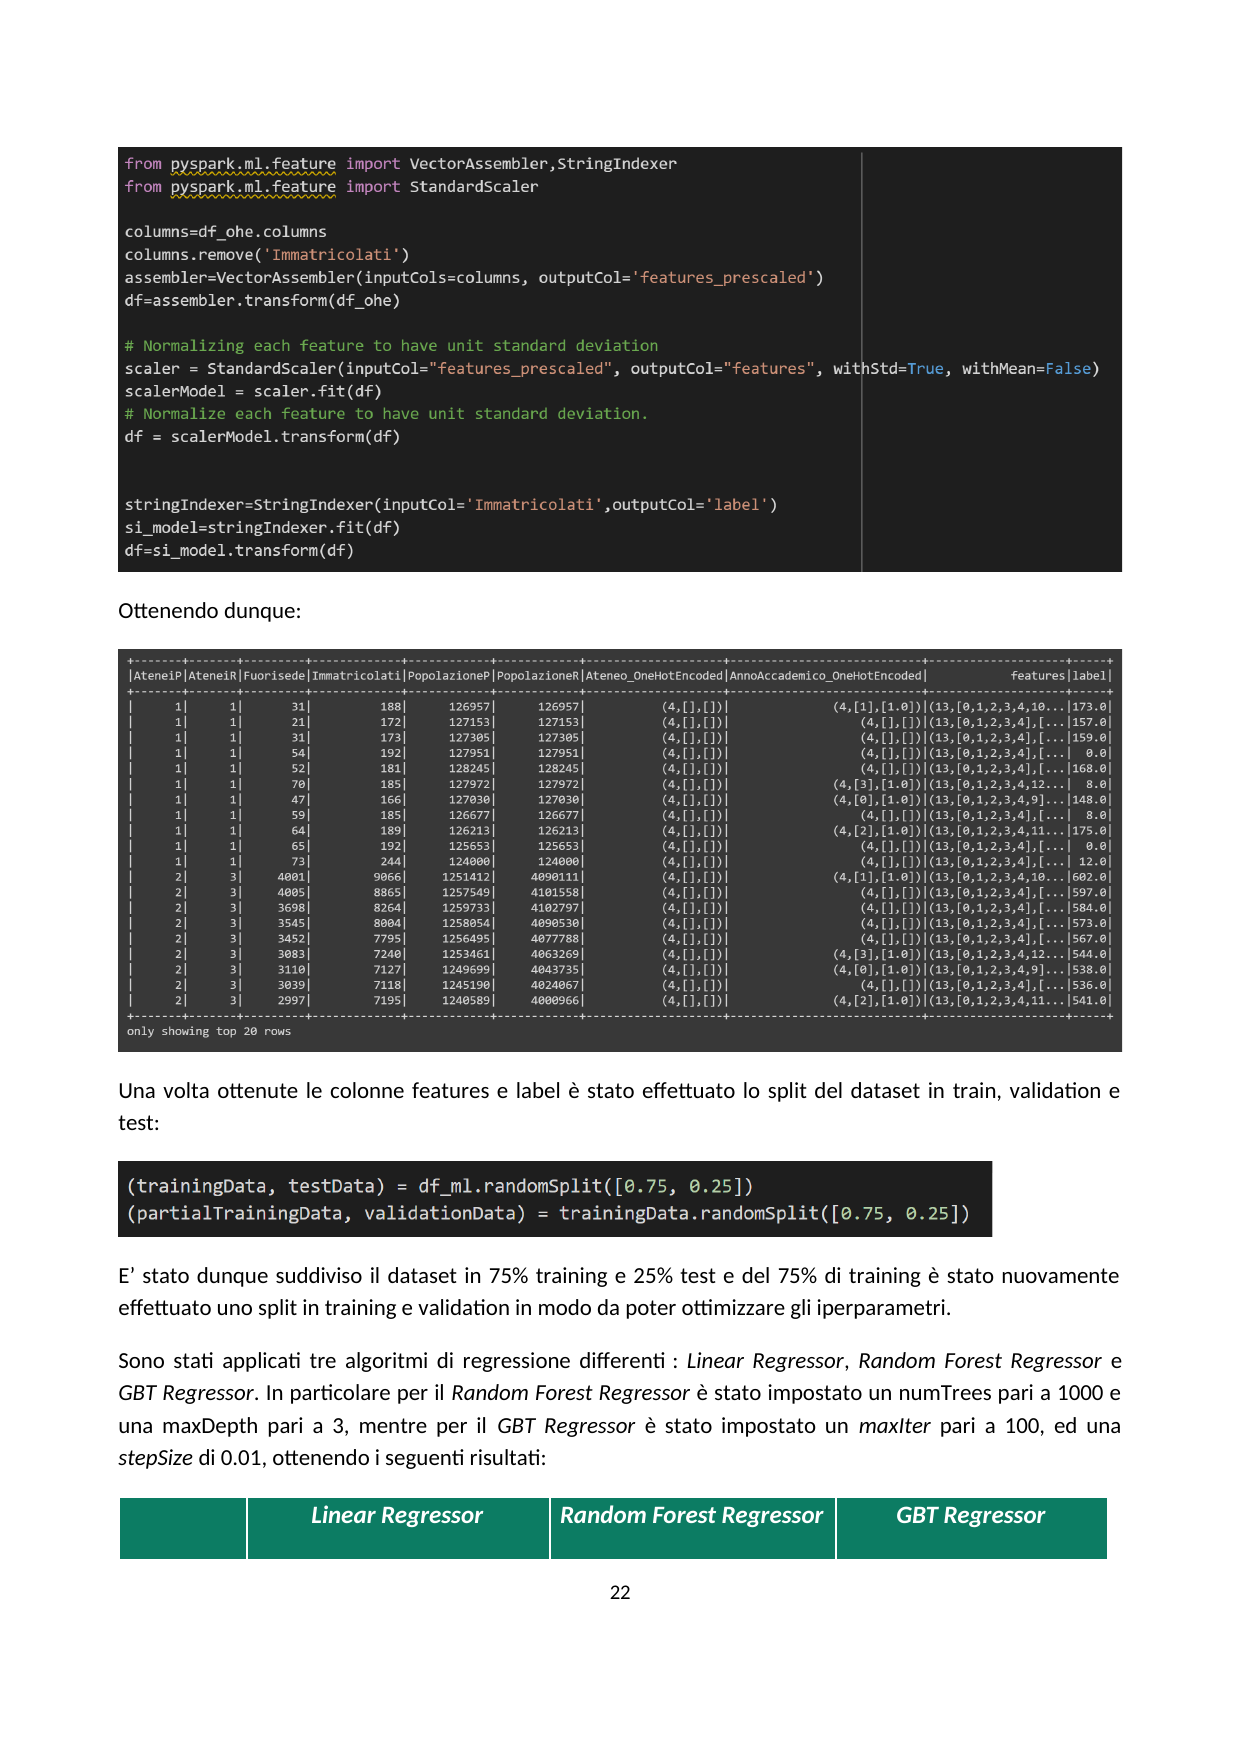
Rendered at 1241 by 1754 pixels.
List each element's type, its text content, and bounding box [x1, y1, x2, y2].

picture [118, 649, 1123, 1052]
text Ottenendo dunque: [118, 597, 1122, 624]
table_header Random Forest Regressor [551, 1498, 835, 1559]
text E’ stato dunque suddiviso il dataset in 75% training e 25% test e del 75% di training è stato nuovamente effettuato uno split in training e validation in modo da poter ottimizzare gli iperparametri. [118, 1261, 1122, 1321]
table_header Linear Regressor [248, 1498, 549, 1559]
picture [118, 147, 1123, 572]
table_header GBT Regressor [837, 1498, 1107, 1559]
table_header [120, 1498, 246, 1559]
picture [118, 1161, 993, 1237]
text Sono stati applicati tre algoritmi di regressione differenti : Linear Regressor, Random Forest Regressor e GBT Regressor. In particolare per il Random Forest Regressor è stato impostato un numTrees pari a 1000 e una maxDepth pari a 3, mentre per il GBT Regressor è stato impostato un maxIter pari a 100, ed una stepSize di 0.01, ottenendo i seguenti risultati: [118, 1346, 1122, 1471]
text Una volta ottenute le colonne features e label è stato effettuato lo split del dataset in train, validation e test: [118, 1076, 1122, 1137]
